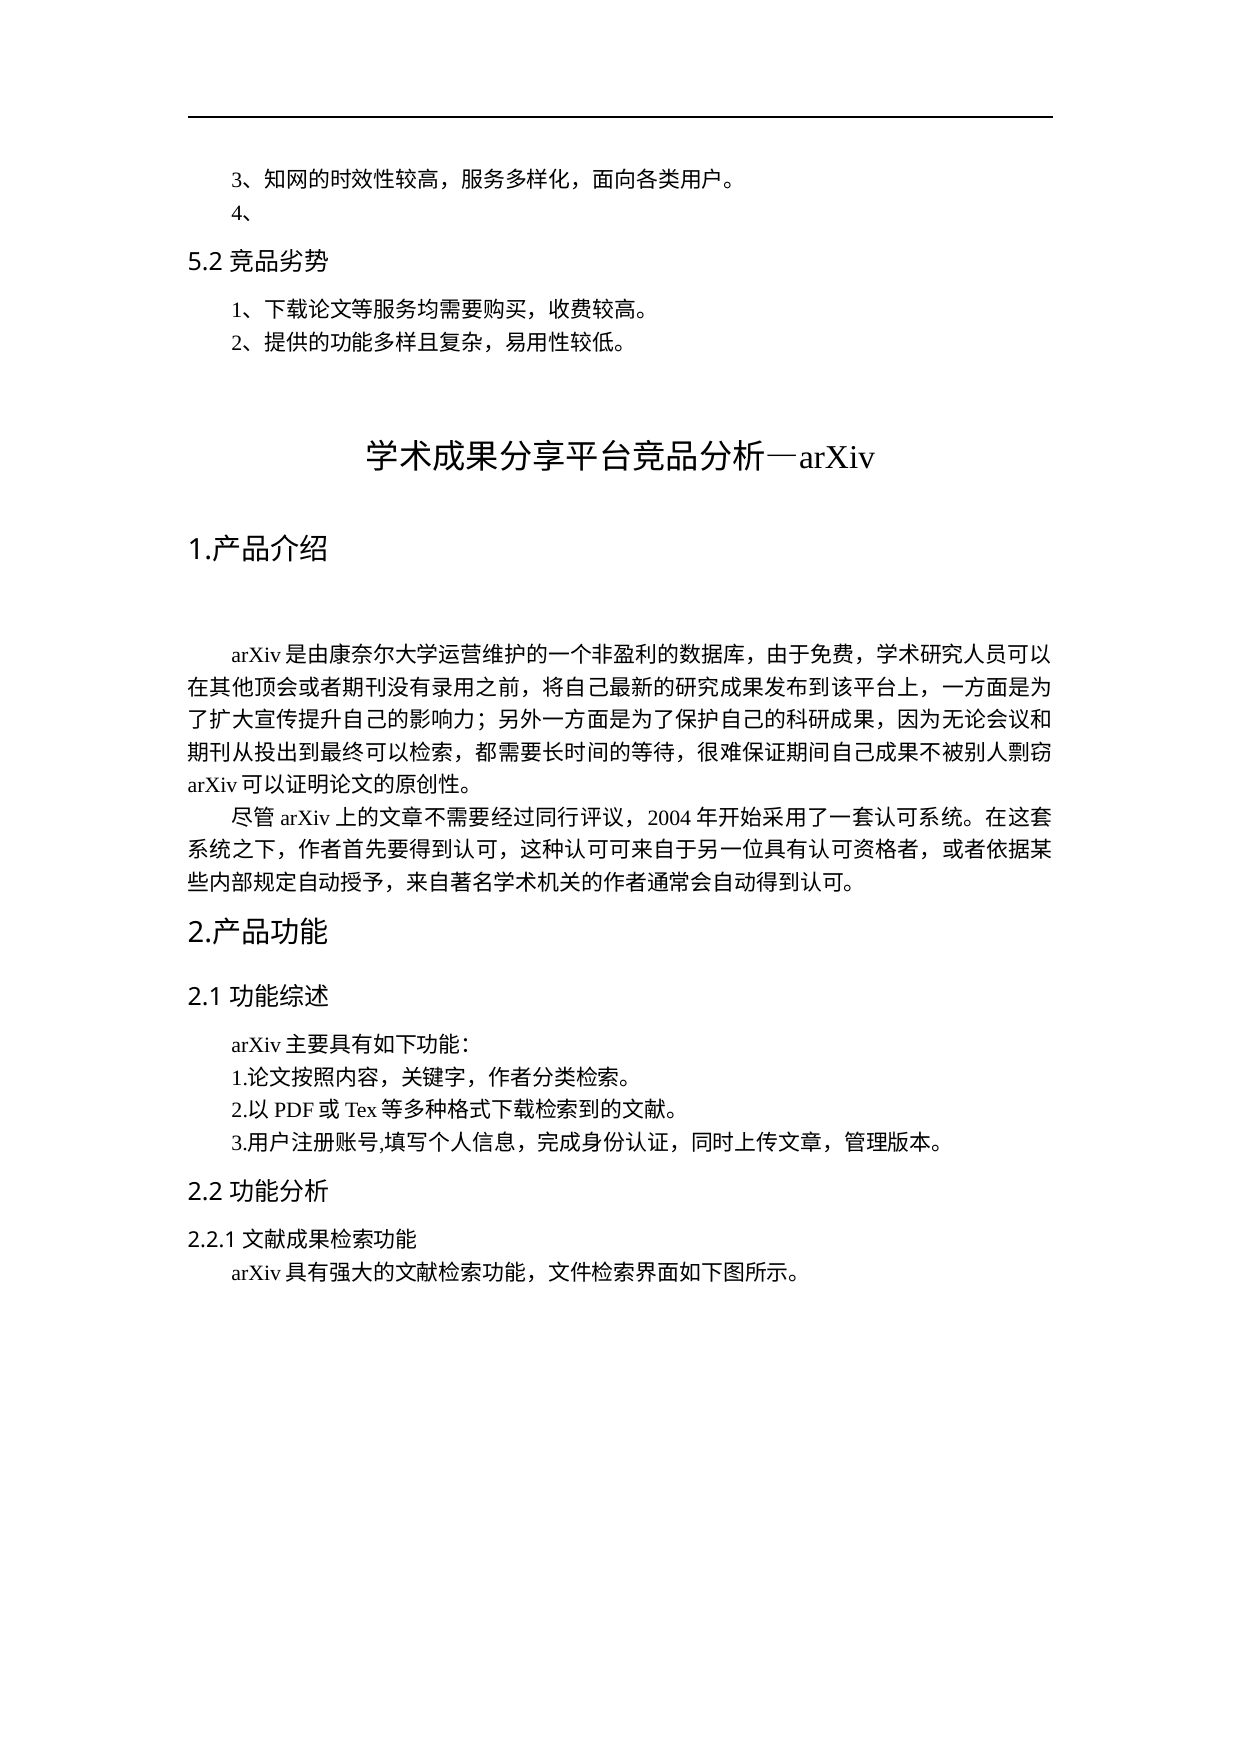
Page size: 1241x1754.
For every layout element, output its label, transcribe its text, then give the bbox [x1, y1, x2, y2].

text 2.1 功能综述 [187, 962, 1053, 1027]
text 3.用户注册账号,填写个人信息，完成身份认证，同时上传文章，管理版本。 [187, 1124, 1053, 1157]
text 5.2 竞品劣势 [187, 227, 1053, 292]
text 1.论文按照内容，关键字，作者分类检索。 [187, 1059, 1053, 1092]
text 4、 [187, 194, 1053, 227]
text 2.2.1 文献成果检索功能 [187, 1222, 1053, 1254]
text arXiv具有强大的文献检索功能，文件检索界面如下图所示。 [187, 1254, 1053, 1287]
text 1、下载论文等服务均需要购买，收费较高。 [187, 292, 1053, 324]
text arXiv是由康奈尔大学运营维护的一个非盈利的数据库，由于免费，学术研究人员可以在其他顶会或者期刊没有录用之前，将自己最新的研究成果发布到该平台上，一方面是为了扩大宣传提升自己的影响力；另外一方面是为了保护自己的科研成果，因为无论会议和期刊从投出到最终可以检索，都需要长时间的等待，很难保证期间自己成果不被别人剽窃，arXiv可以证明论文的原创性。 [187, 637, 1053, 799]
text 2.2 功能分析 [187, 1157, 1053, 1222]
text 尽管arXiv上的文章不需要经过同行评议，2004年开始采用了一套认可系统。在这套系统之下，作者首先要得到认可，这种认可可来自于另一位具有认可资格者，或者依据某些内部规定自动授予，来自著名学术机关的作者通常会自动得到认可。 [187, 799, 1053, 897]
text arXiv主要具有如下功能： [187, 1027, 1053, 1059]
text 2、提供的功能多样且复杂，易用性较低。 [187, 324, 1053, 357]
text 2.以PDF或Tex等多种格式下载检索到的文献。 [187, 1092, 1053, 1124]
text 3、知网的时效性较高，服务多样化，面向各类用户。 [187, 162, 1053, 194]
text 2.产品功能 [187, 897, 1053, 962]
subtitle 1.产品介绍 [187, 514, 1053, 579]
text 学术成果分享平台竞品分析—arXiv [187, 422, 1053, 487]
